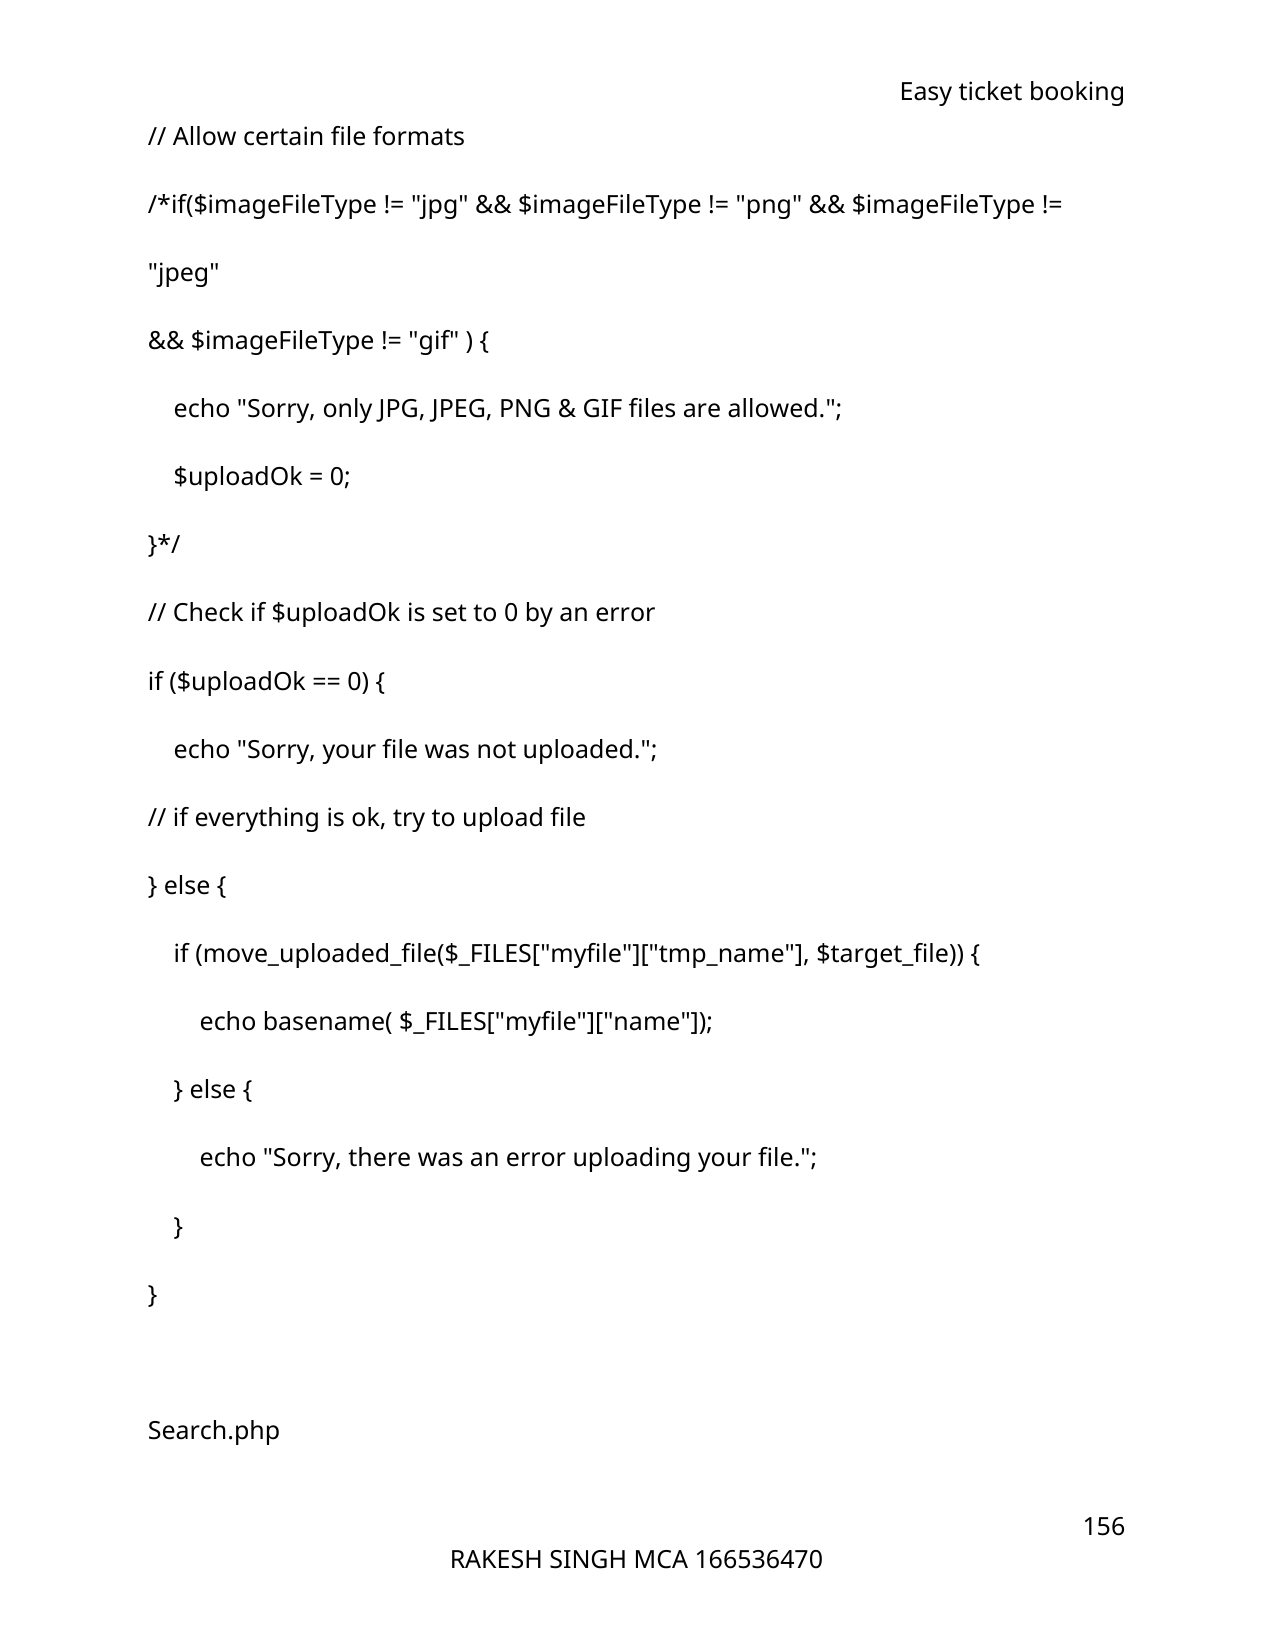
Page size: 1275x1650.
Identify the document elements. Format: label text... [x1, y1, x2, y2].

text && $imageFileType != "gif" ) { [148, 322, 1125, 357]
text } else { [148, 1072, 1125, 1106]
text }*/ [148, 527, 1125, 561]
text // if everything is ok, try to upload file [148, 799, 1125, 833]
text } [148, 1208, 1125, 1242]
text if (move_uploaded_file($_FILES["myfile"]["tmp_name"], $target_file)) { [148, 936, 1125, 970]
text // Allow certain file formats [148, 118, 1125, 152]
text echo "Sorry, your file was not uploaded."; [148, 731, 1125, 765]
text echo "Sorry, only JPG, JPEG, PNG & GIF files are allowed."; [148, 391, 1125, 425]
text } else { [148, 867, 1125, 902]
text echo "Sorry, there was an error uploading your file."; [148, 1140, 1125, 1174]
text if ($uploadOk == 0) { [148, 663, 1125, 697]
text Search.php [148, 1412, 1125, 1447]
text // Check if $uploadOk is set to 0 by an error [148, 595, 1125, 629]
text $uploadOk = 0; [148, 459, 1125, 493]
text echo basename( $_FILES["myfile"]["name"]); [148, 1004, 1125, 1038]
text } [148, 1276, 1125, 1310]
text /*if($imageFileType != "jpg" && $imageFileType != "png" && $imageFileType != "jpeg" [148, 186, 1125, 288]
